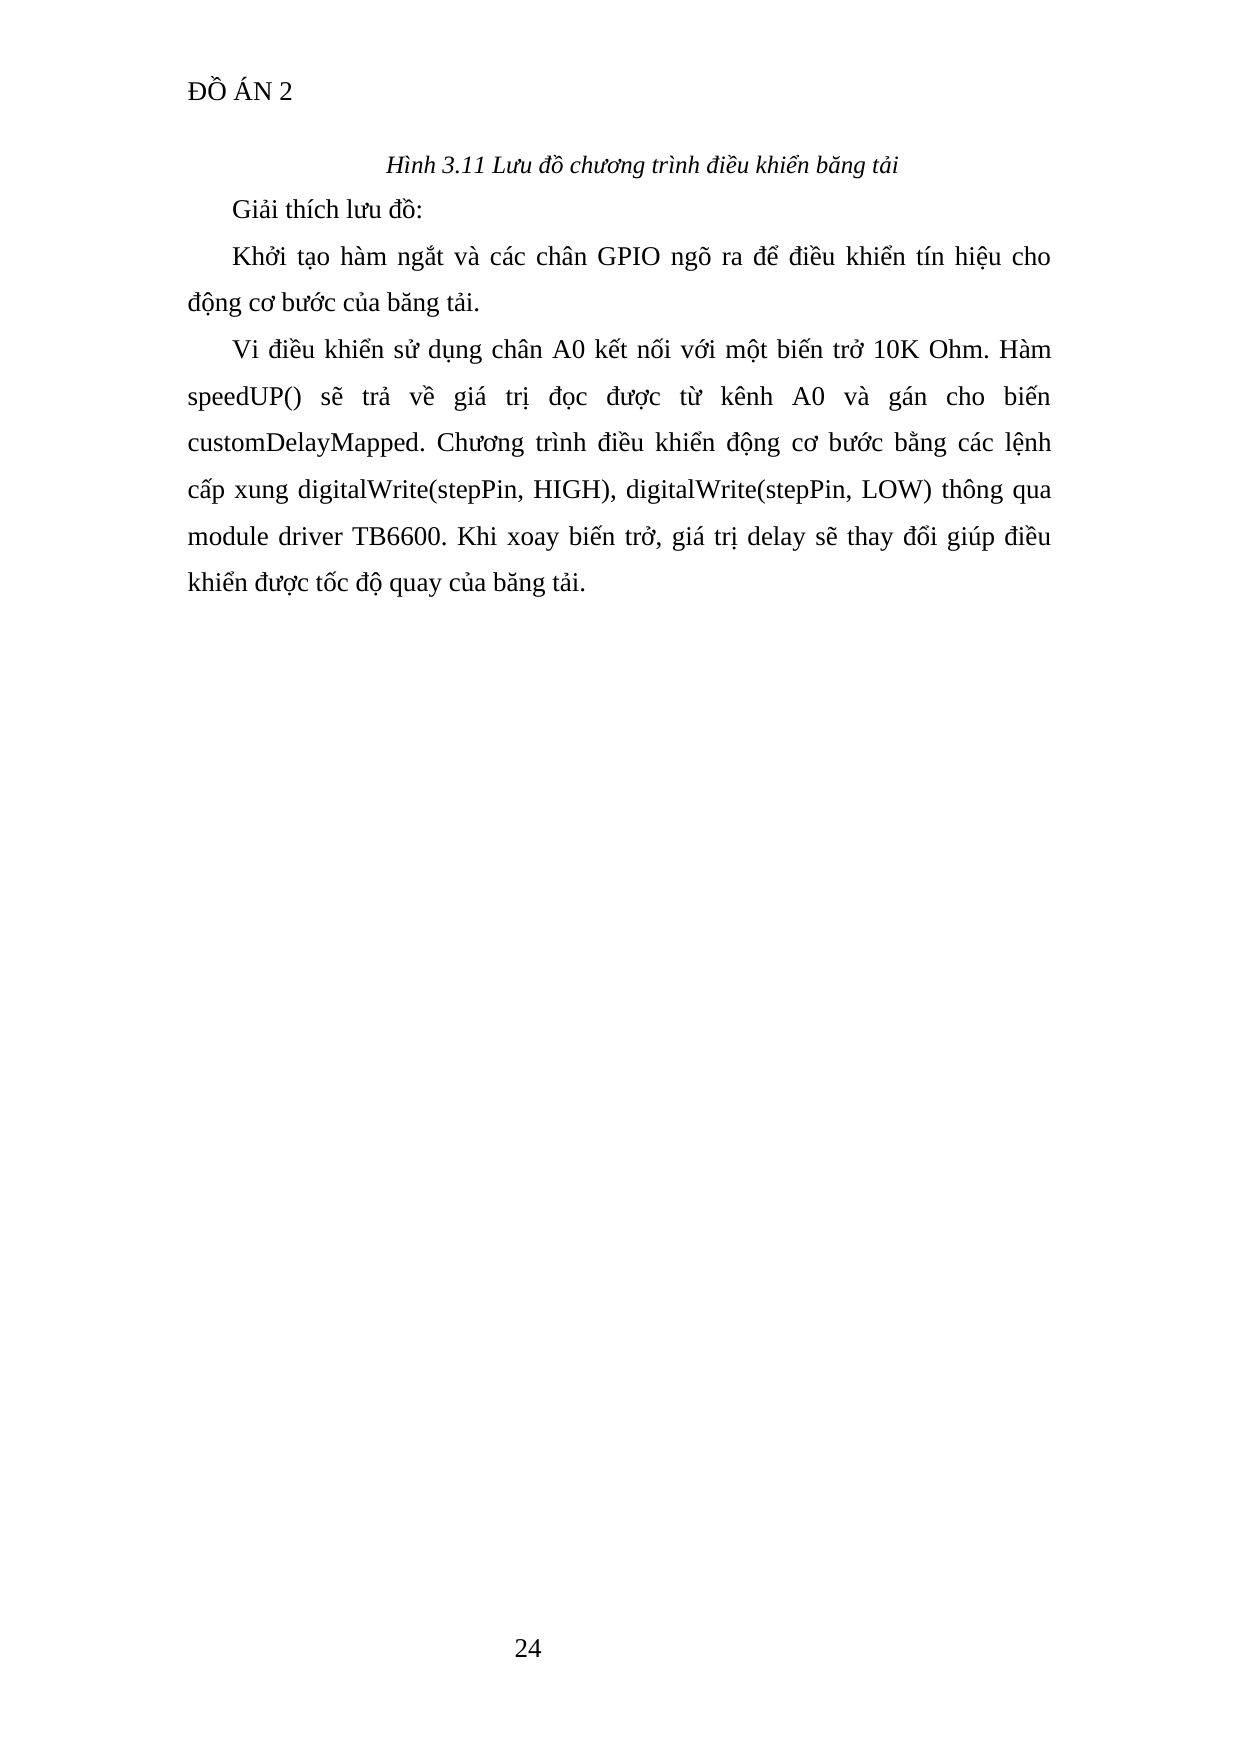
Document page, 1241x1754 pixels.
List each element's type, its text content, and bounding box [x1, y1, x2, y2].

text Vi điều khiển sử dụng chân A0 kết nối với một biến trở 10K Ohm. Hàm speedUP() sẽ trả về giá trị đọc được từ kênh A0 và gán cho biến customDelayMapped. Chương trình điều khiển động cơ bước bằng các lệnh cấp xung digitalWrite(stepPin, HIGH), digitalWrite(stepPin, LOW) thông qua module driver TB6600. Khi xoay biến trở, giá trị delay sẽ thay đổi giúp điều khiển được tốc độ quay của băng tải. [187, 333, 1053, 598]
text Khởi tạo hàm ngắt và các chân GPIO ngõ ra để điều khiển tín hiệu cho động cơ bước của băng tải. [187, 240, 1053, 318]
text Giải thích lưu đồ: [187, 193, 1053, 224]
text Hình 3.11 Lưu đồ chương trình điều khiển băng tải [187, 150, 1053, 179]
